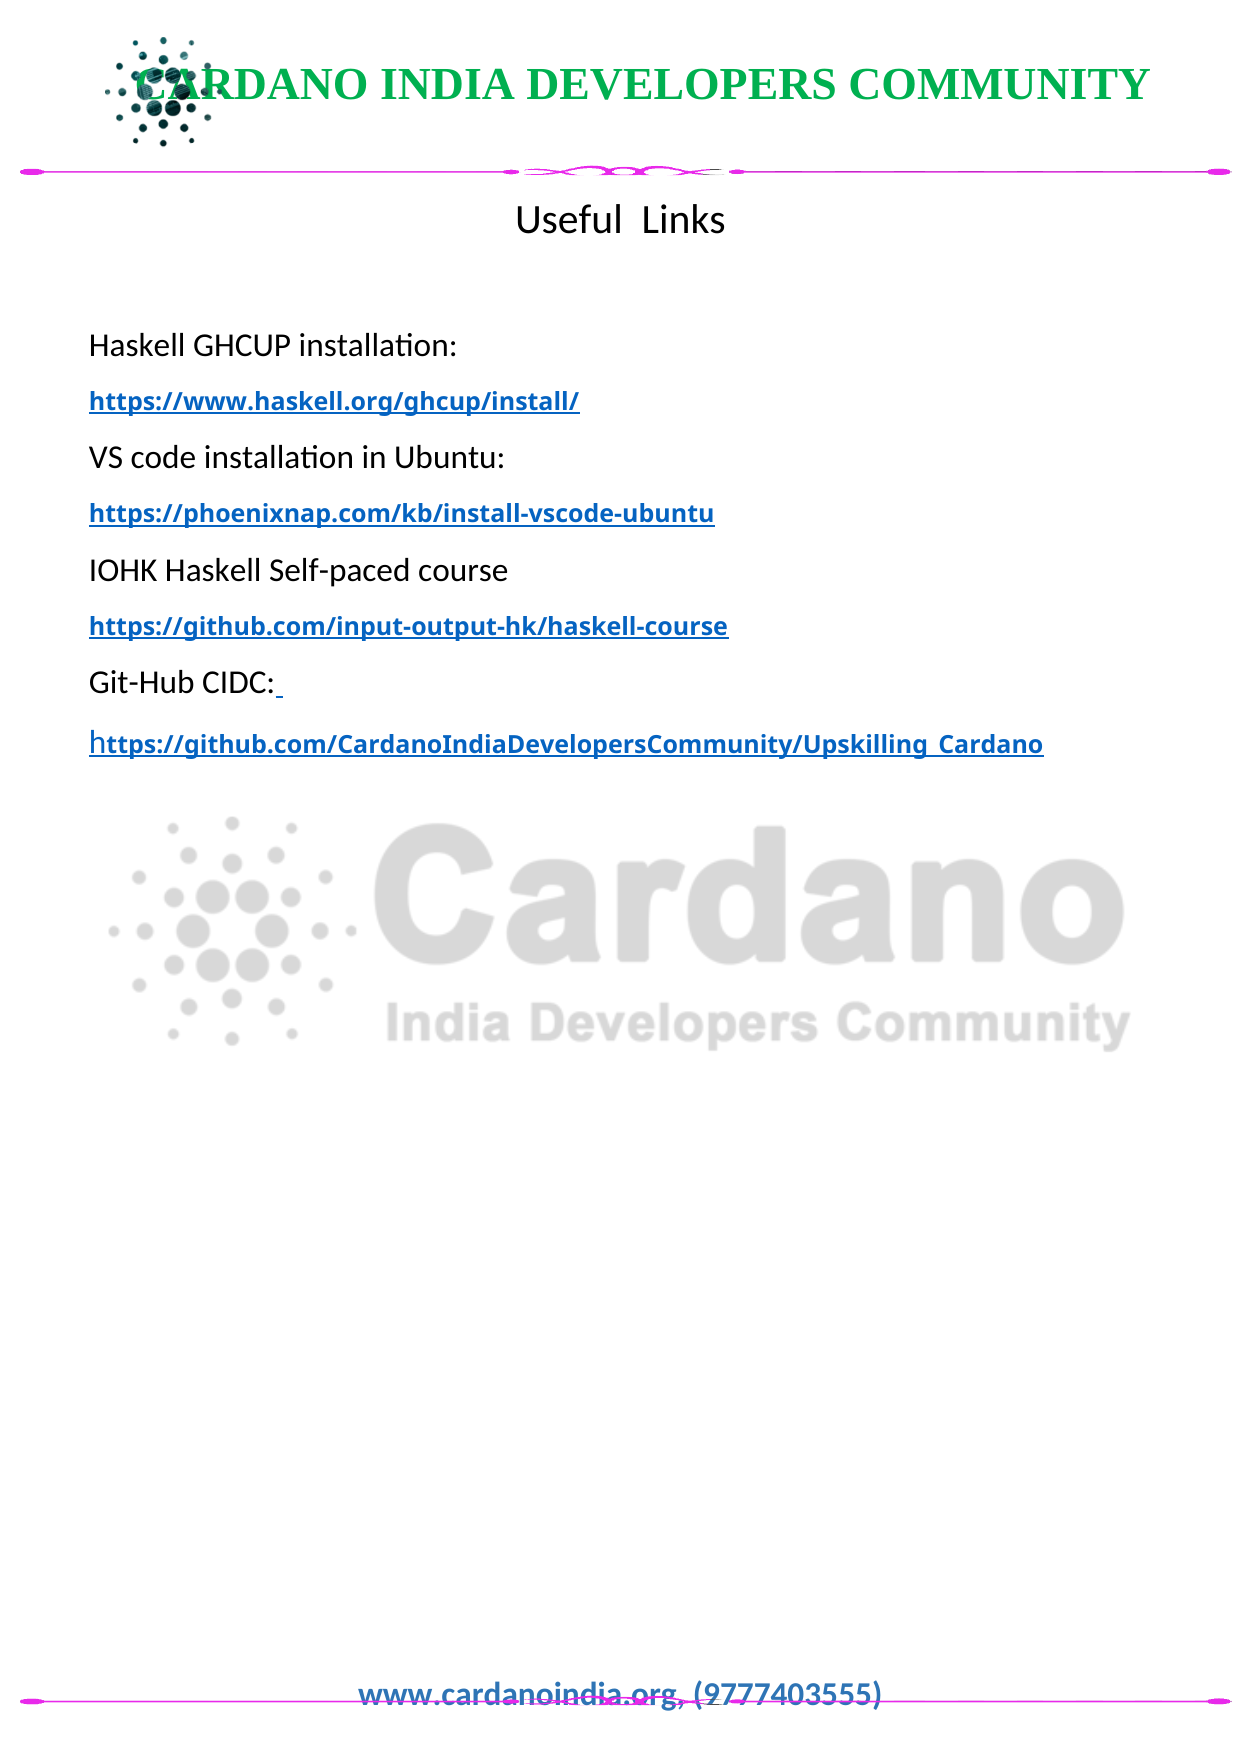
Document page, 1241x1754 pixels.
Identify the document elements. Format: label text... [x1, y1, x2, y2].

text Haskell GHCUP installation: [89, 324, 1152, 364]
text https://phoenixnap.com/kb/install-vscode-ubuntu [89, 496, 1152, 530]
picture [13, 165, 1236, 176]
text https://github.com/CardanoIndiaDevelopersCommunity/Upskilling_Cardano [89, 721, 1152, 762]
text VS code installation in Ubuntu: [89, 436, 1152, 477]
picture [13, 1695, 1236, 1705]
text https://github.com/input-output-hk/haskell-course [89, 608, 1152, 642]
text IOHK Haskell Self-paced course [89, 549, 1152, 589]
text Git-Hub CIDC: [89, 661, 1152, 702]
text Useful Links [89, 193, 1152, 244]
text https://www.haskell.org/ghcup/install/ [89, 383, 1152, 417]
picture [102, 29, 228, 149]
